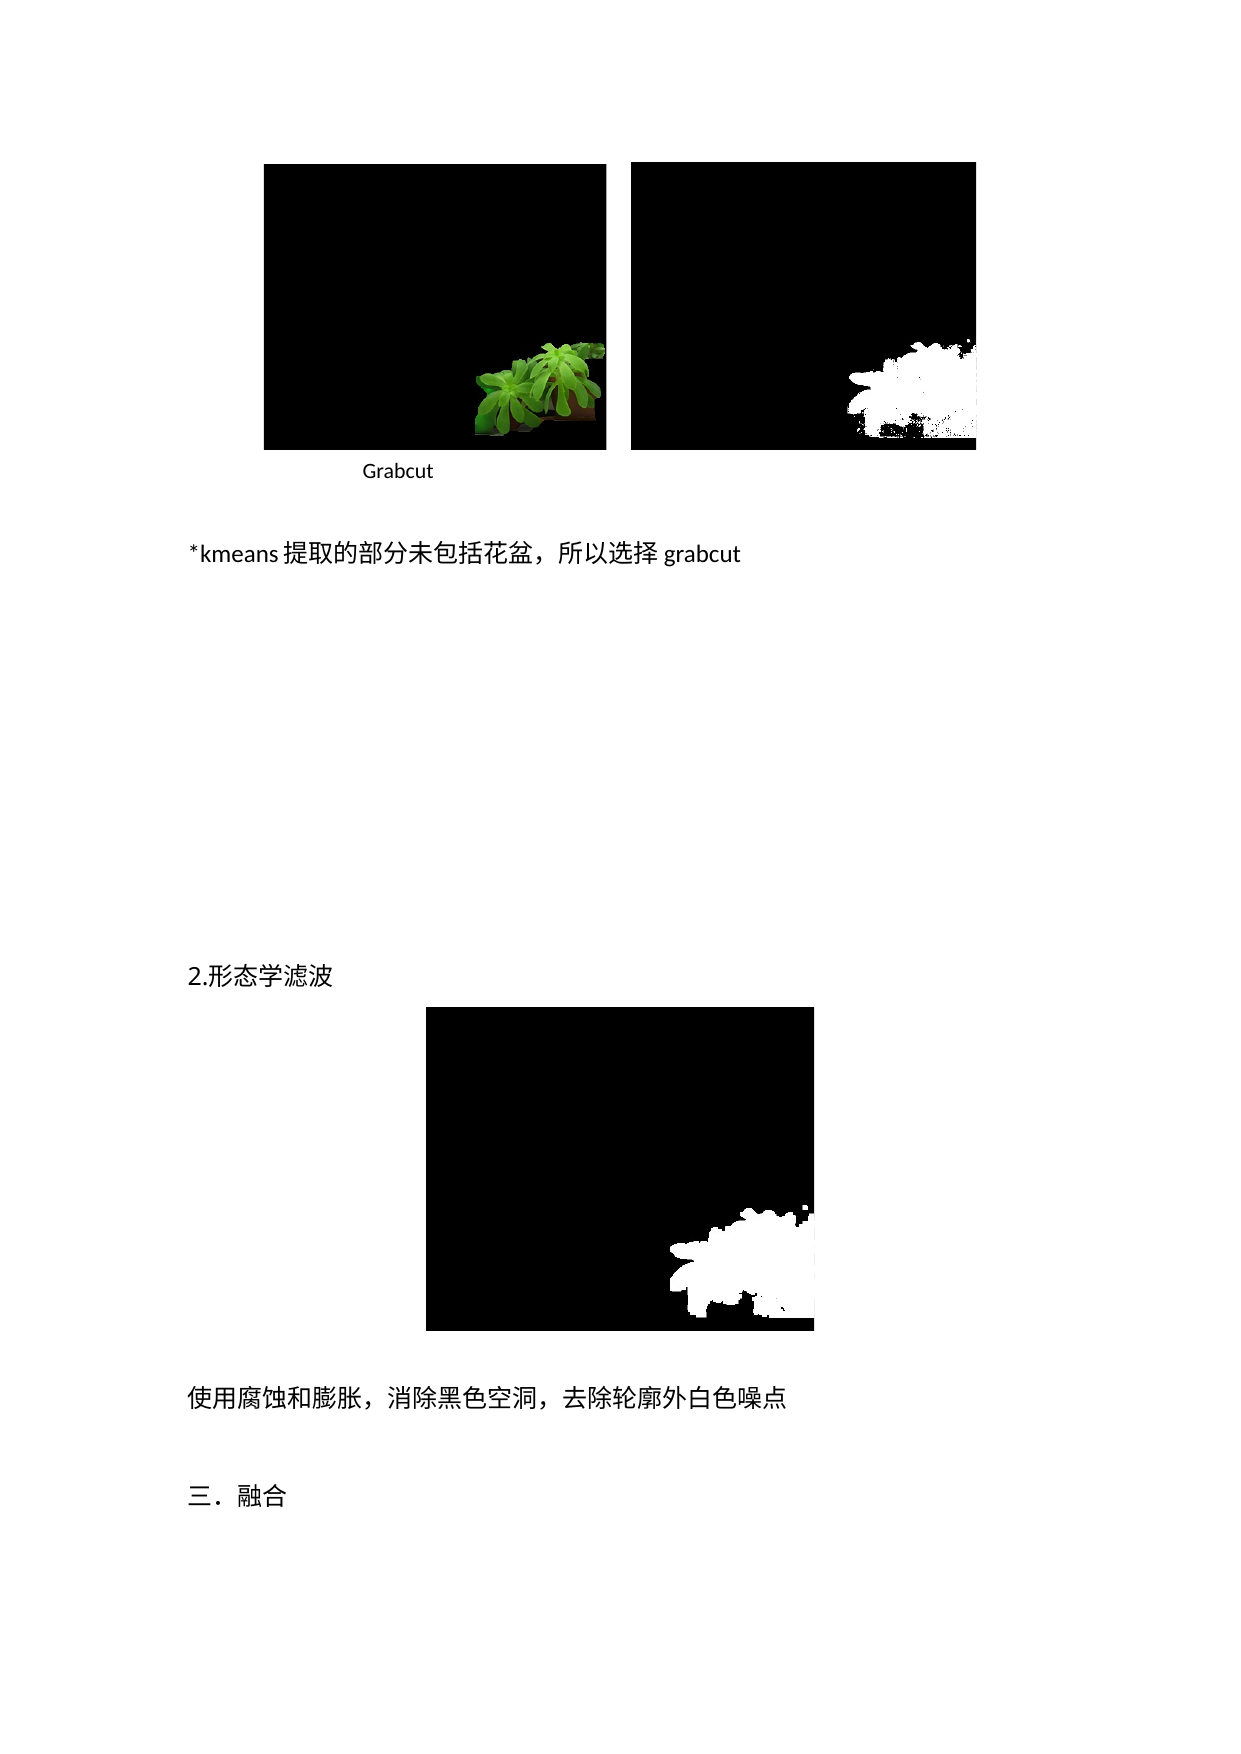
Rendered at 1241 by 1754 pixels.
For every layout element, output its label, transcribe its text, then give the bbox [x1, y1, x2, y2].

picture [263, 164, 607, 450]
picture [631, 162, 977, 450]
list *kmeans提取的部分未包括花盆，所以选择grabcut [187, 519, 1053, 584]
list Grabcut [187, 454, 1053, 487]
list 2.形态学滤波 [187, 942, 1053, 1007]
list 使用腐蚀和膨胀，消除黑色空洞，去除轮廓外白色噪点 [187, 1364, 1053, 1429]
picture [426, 1007, 815, 1331]
list 融合 [187, 1462, 1053, 1527]
